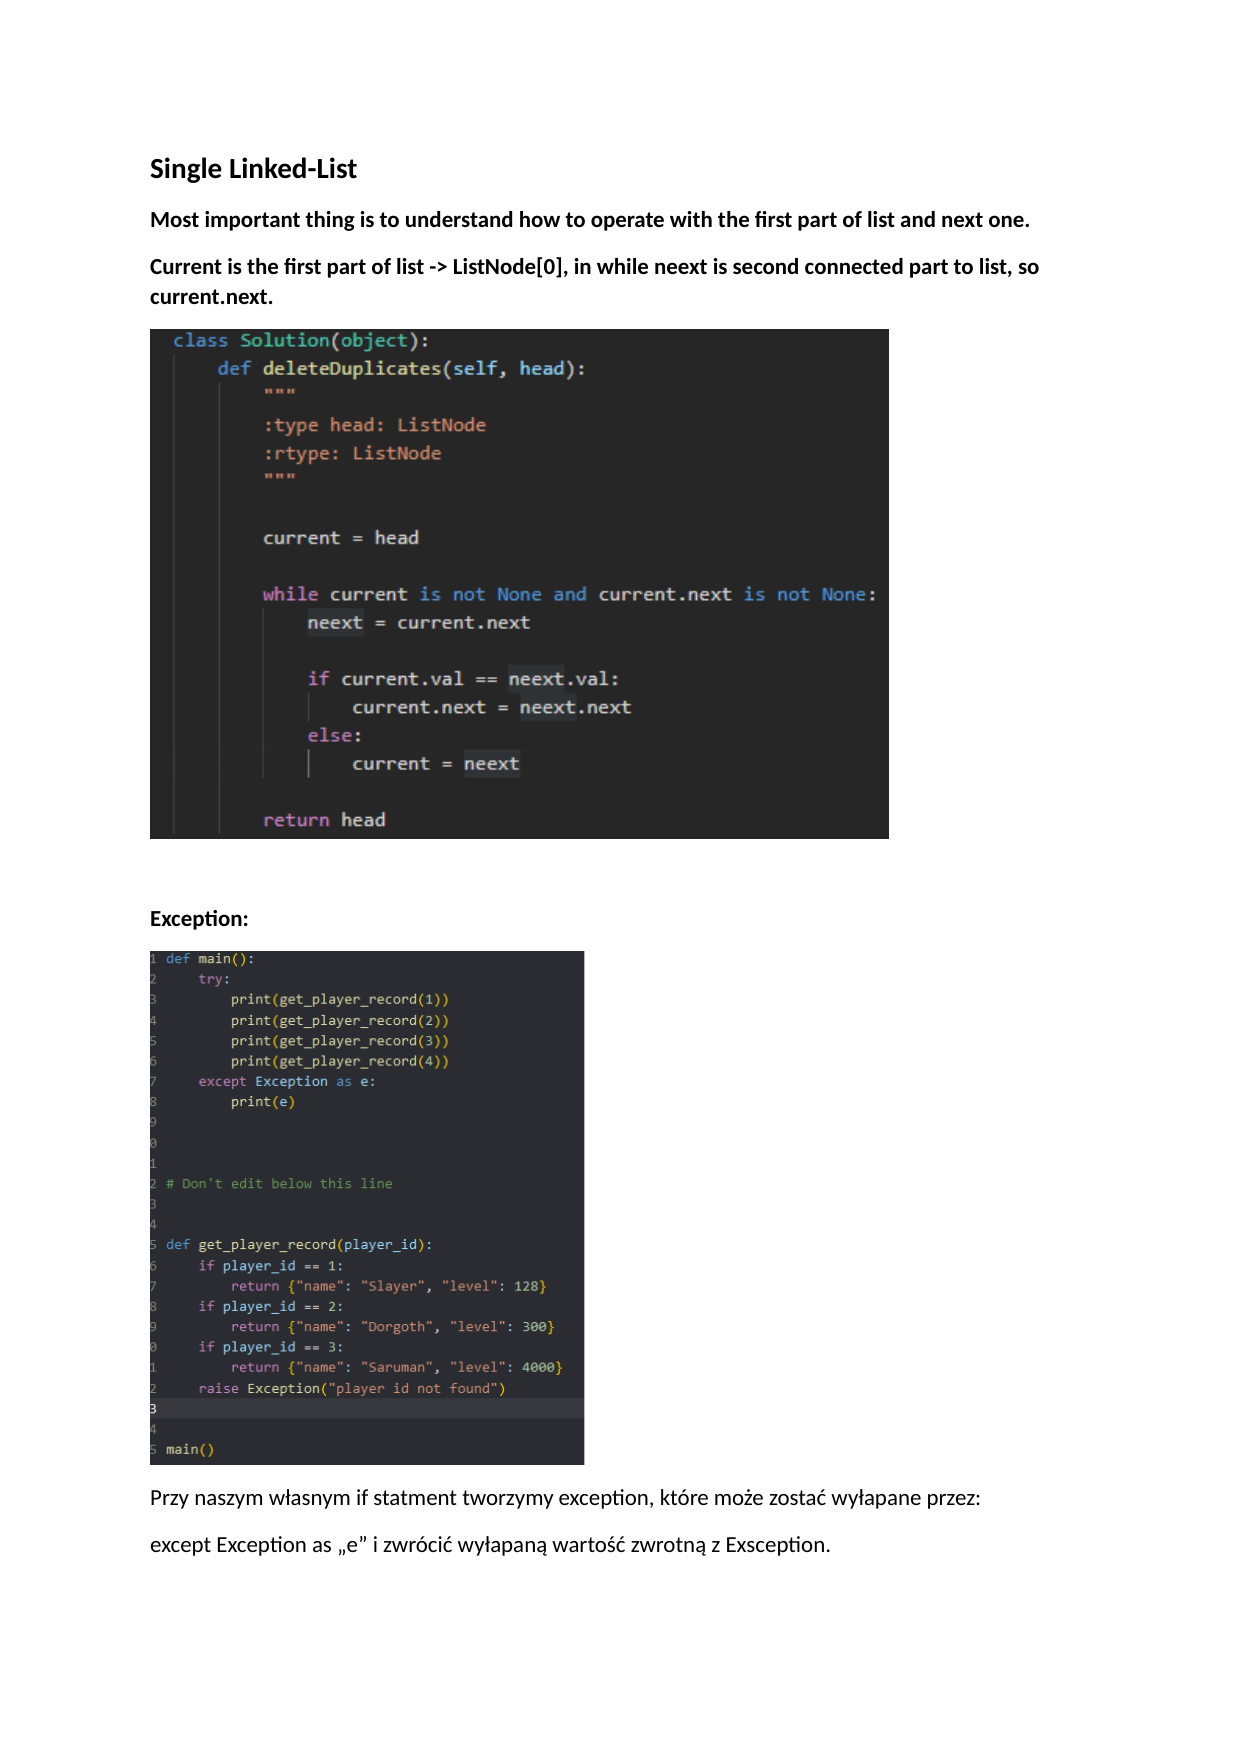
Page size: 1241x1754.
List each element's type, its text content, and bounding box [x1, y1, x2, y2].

text Current is the first part of list -> ListNode[0], in while neext is second connected part to list, so current.next. [150, 252, 1090, 310]
text Przy naszym własnym if statment tworzymy exception, które może zostać wyłapane przez: [150, 1483, 1090, 1511]
text Single Linked-List [150, 150, 1090, 186]
text except Exception as „e” i zwrócić wyłapaną wartość zwrotną z Exsception. [150, 1530, 1090, 1558]
picture [150, 951, 585, 1465]
text Most important thing is to understand how to operate with the first part of list and next one. [150, 205, 1090, 233]
text Exception: [150, 904, 1090, 932]
picture [150, 329, 889, 839]
